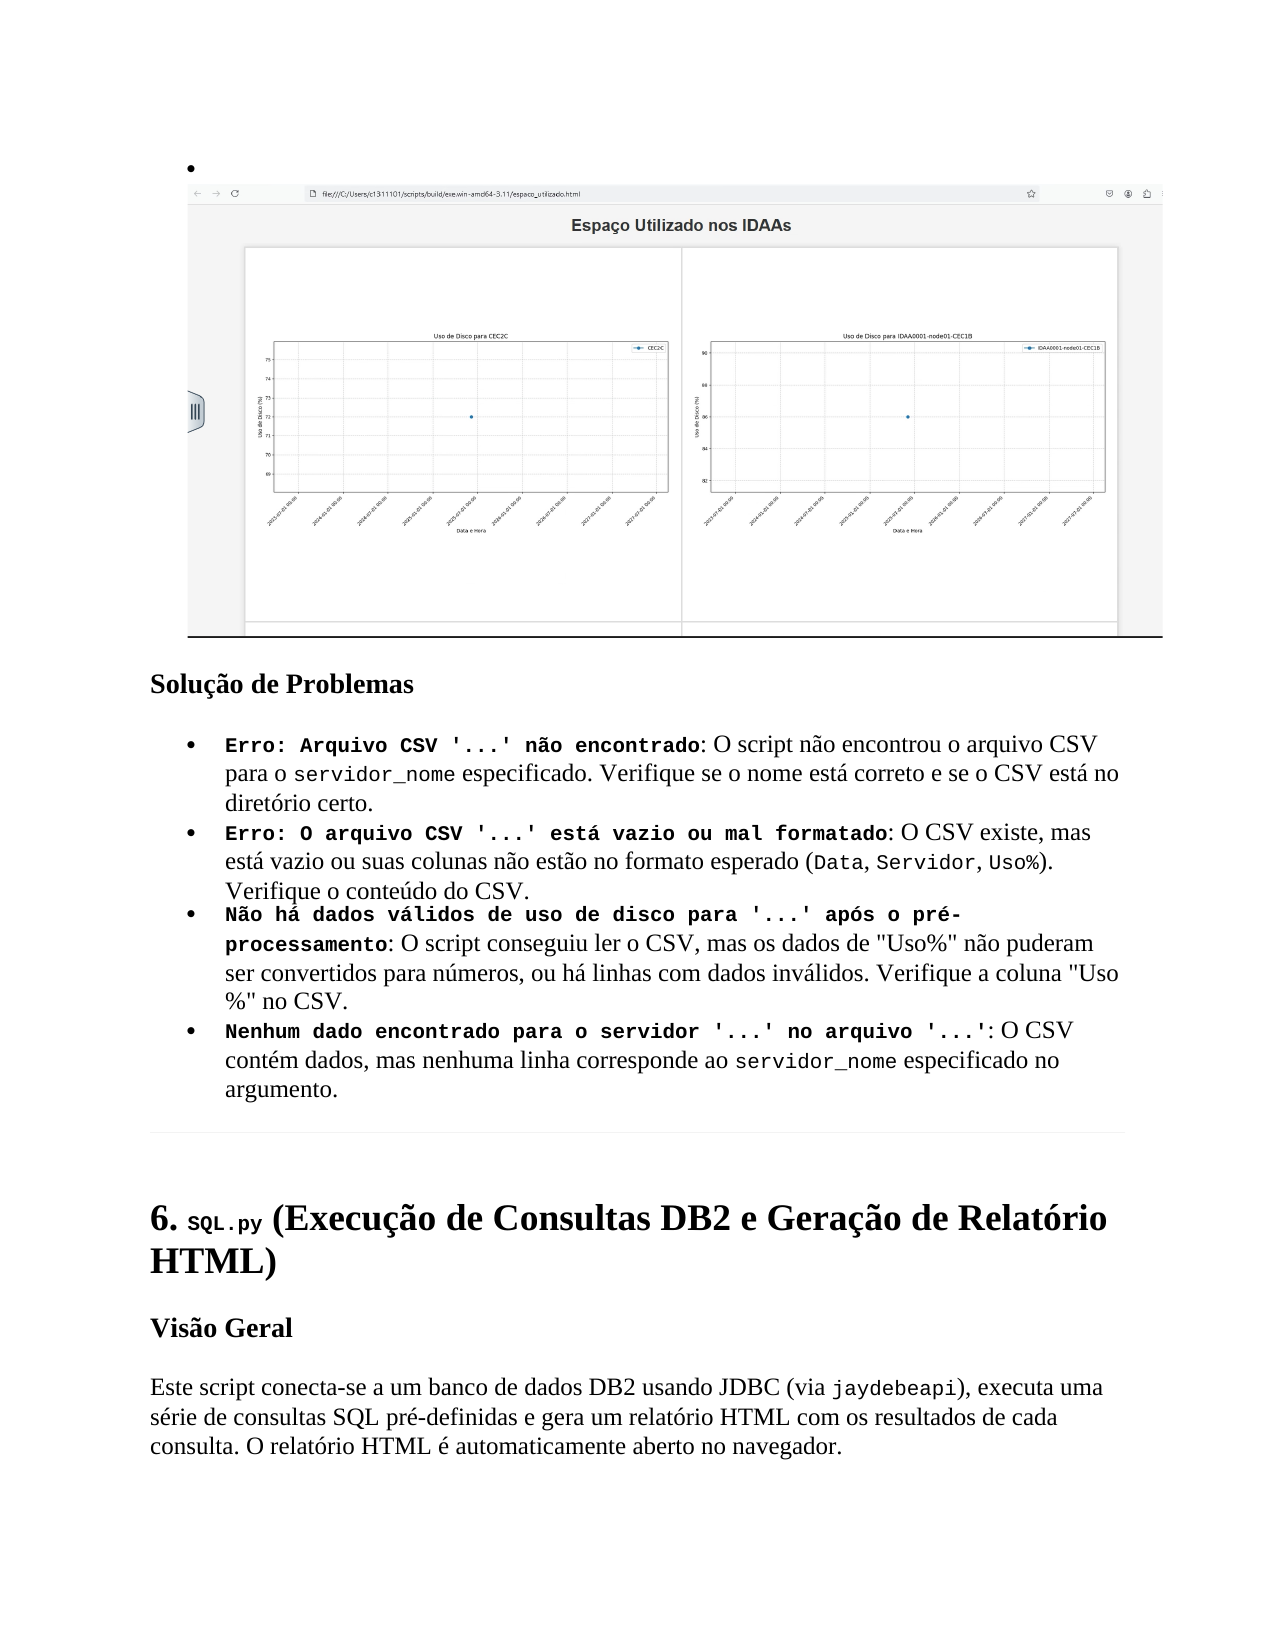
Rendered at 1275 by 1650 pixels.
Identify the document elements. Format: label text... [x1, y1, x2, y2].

text 6. SQL.py (Execução de Consultas DB2 e Geração de Relatório HTML) [150, 1196, 1125, 1282]
text Solução de Problemas [150, 667, 1125, 699]
list Erro: Arquivo CSV '...' não encontrado: O script não encontrou o arquivo CSV para o servidor_nome especificado. Verifique se o nome está correto e se o CSV está no diretório certo. [187, 729, 1125, 817]
list Nenhum dado encontrado para o servidor '...' no arquivo '...': O CSV contém dados, mas nenhuma linha corresponde ao servidor_nome especificado no argumento. [187, 1015, 1125, 1103]
text Este script conecta-se a um banco de dados DB2 usando JDBC (via jaydebeapi), executa uma série de consultas SQL pré-definidas e gera um relatório HTML com os resultados de cada consulta. O relatório HTML é automaticamente aberto no navegador. [150, 1372, 1125, 1459]
list Erro: O arquivo CSV '...' está vazio ou mal formatado: O CSV existe, mas está vazio ou suas colunas não estão no formato esperado (Data, Servidor, Uso%). Verifique o conteúdo do CSV. [187, 817, 1125, 904]
picture [187, 184, 1163, 638]
list Não há dados válidos de uso de disco para '...' após o pré-processamento: O script conseguiu ler o CSV, mas os dados de "Uso%" não puderam ser convertidos para números, ou há linhas com dados inválidos. Verifique a coluna "Uso%" no CSV. [187, 904, 1125, 1015]
text Visão Geral [150, 1311, 1125, 1343]
